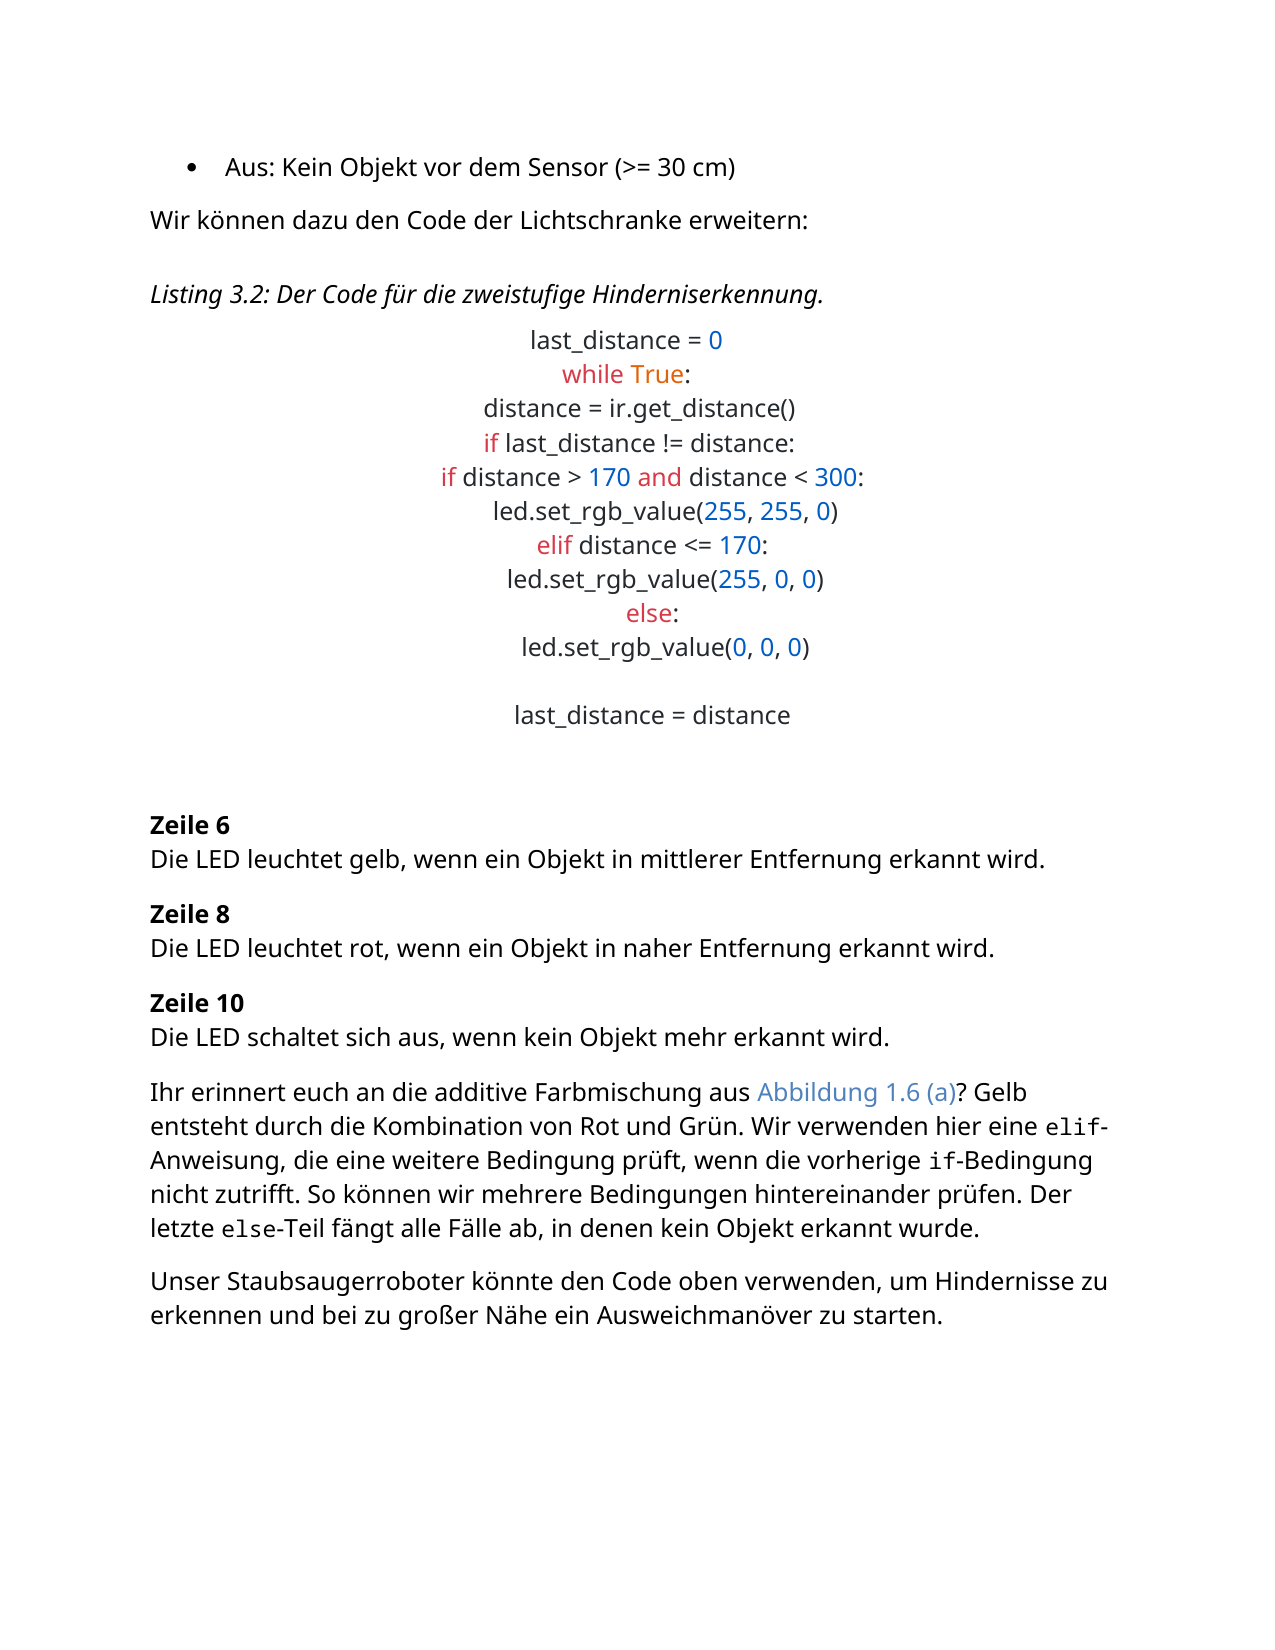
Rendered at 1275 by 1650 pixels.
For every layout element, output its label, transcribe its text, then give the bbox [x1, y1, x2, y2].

text Die LED leuchtet rot, wenn ein Objekt in naher Entfernung erkannt wird. [150, 931, 1125, 964]
text Wir können dazu den Code der Lichtschranke erweitern: [150, 203, 1125, 237]
list Aus: Kein Objekt vor dem Sensor (>= 30 cm) [187, 150, 1125, 184]
text Die LED schaltet sich aus, wenn kein Objekt mehr erkannt wird. [150, 1019, 1125, 1053]
text Zeile 8 [150, 896, 1125, 931]
text Ihr erinnert euch an die additive Farbmischung aus Abbildung 1.6 (a)? Gelb entsteht durch die Kombination von Rot und Grün. Wir verwenden hier eine elif-Anweisung, die eine weitere Bedingung prüft, wenn die vorherige if-Bedingung nicht zutrifft. So können wir mehrere Bedingungen hintereinander prüfen. Der letzte else-Teil fängt alle Fälle ab, in denen kein Objekt erkannt wurde. [150, 1074, 1125, 1245]
text Zeile 10 [150, 985, 1125, 1019]
table_header Listing 3.2: Der Code für die zweistufige Hinderniserkennung. last_distance = 0 while True: distance = ir.get_distance() if last_distance != distance: if distance > 170 and distance < 300: led.set_rgb_value(255, 255, 0) elif distance <= 170: led.set_rgb_value(255, 0, 0) else: led.set_rgb_value(0, 0, 0) last_distance = distance [139, 256, 1114, 807]
text Unser Staubsaugerroboter könnte den Code oben verwenden, um Hindernisse zu erkennen und bei zu großer Nähe ein Ausweichmanöver zu starten. [150, 1263, 1125, 1332]
text Die LED leuchtet gelb, wenn ein Objekt in mittlerer Entfernung erkannt wird. [150, 842, 1125, 876]
text Zeile 6 [150, 807, 1125, 842]
